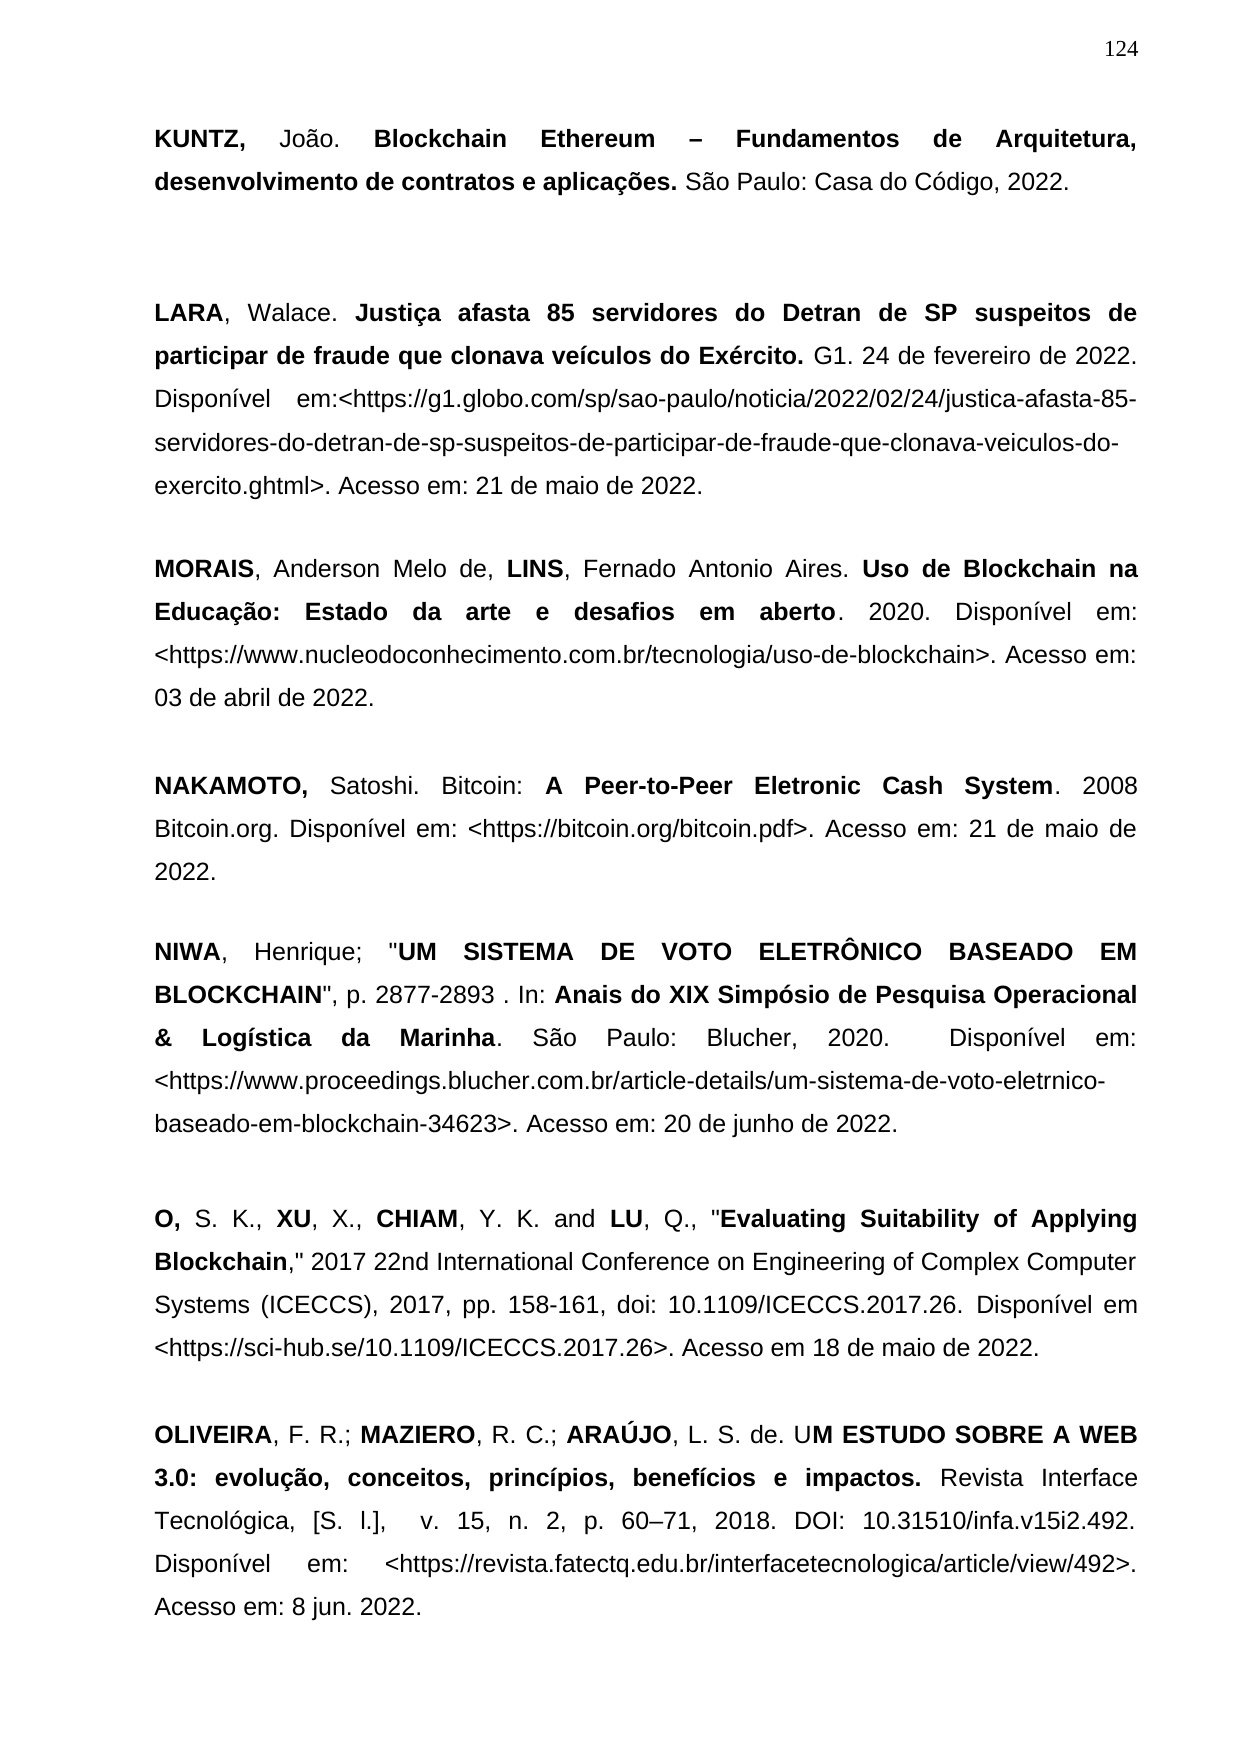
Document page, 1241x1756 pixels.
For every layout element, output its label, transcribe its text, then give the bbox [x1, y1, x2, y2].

text KUNTZ, João. Blockchain Ethereum – Fundamentos de Arquitetura, desenvolvimento de contratos e aplicações. São Paulo: Casa do Código, 2022. [154, 124, 1138, 196]
text O, S. K., XU, X., CHIAM, Y. K. and LU, Q., "Evaluating Suitability of Applying Blockchain," 2017 22nd International Conference on Engineering of Complex Computer Systems (ICECCS), 2017, pp. 158-161, doi: 10.1109/ICECCS.2017.26. Disponível em <https://sci-hub.se/10.1109/ICECCS.2017.26>. Acesso em 18 de maio de 2022. [154, 1204, 1138, 1362]
text OLIVEIRA, F. R.; MAZIERO, R. C.; ARAÚJO, L. S. de. UM ESTUDO SOBRE A WEB 3.0: evolução, conceitos, princípios, benefícios e impactos. Revista Interface Tecnológica, [S. l.], v. 15, n. 2, p. 60–71, 2018. DOI: 10.31510/infa.v15i2.492. Disponível em: <https://revista.fatectq.edu.br/interfacetecnologica/article/view/492>. Acesso em: 8 jun. 2022. [154, 1420, 1138, 1621]
text NIWA, Henrique; "UM SISTEMA DE VOTO ELETRÔNICO BASEADO EM BLOCKCHAIN", p. 2877-2893 . In: Anais do XIX Simpósio de Pesquisa Operacional & Logística da Marinha. São Paulo: Blucher, 2020. Disponível em: <https://www.proceedings.blucher.com.br/article-details/um-sistema-de-voto-eletrnico-baseado-em-blockchain-34623>. Acesso em: 20 de junho de 2022. [154, 937, 1138, 1138]
text LARA, Walace. Justiça afasta 85 servidores do Detran de SP suspeitos de participar de fraude que clonava veículos do Exército. G1. 24 de fevereiro de 2022. Disponível em:<https://g1.globo.com/sp/sao-paulo/noticia/2022/02/24/justica-afasta-85-servidores-do-detran-de-sp-suspeitos-de-participar-de-fraude-que-clonava-veiculos-do-exercito.ghtml>. Acesso em: 21 de maio de 2022. [154, 298, 1138, 499]
text NAKAMOTO, Satoshi. Bitcoin: A Peer-to-Peer Eletronic Cash System. 2008 Bitcoin.org. Disponível em: <https://bitcoin.org/bitcoin.pdf>. Acesso em: 21 de maio de 2022. [154, 771, 1138, 886]
text MORAIS, Anderson Melo de, LINS, Fernado Antonio Aires. Uso de Blockchain na Educação: Estado da arte e desafios em aberto. 2020. Disponível em: <https://www.nucleodoconhecimento.com.br/tecnologia/uso-de-blockchain>. Acesso em: 03 de abril de 2022. [154, 554, 1138, 712]
